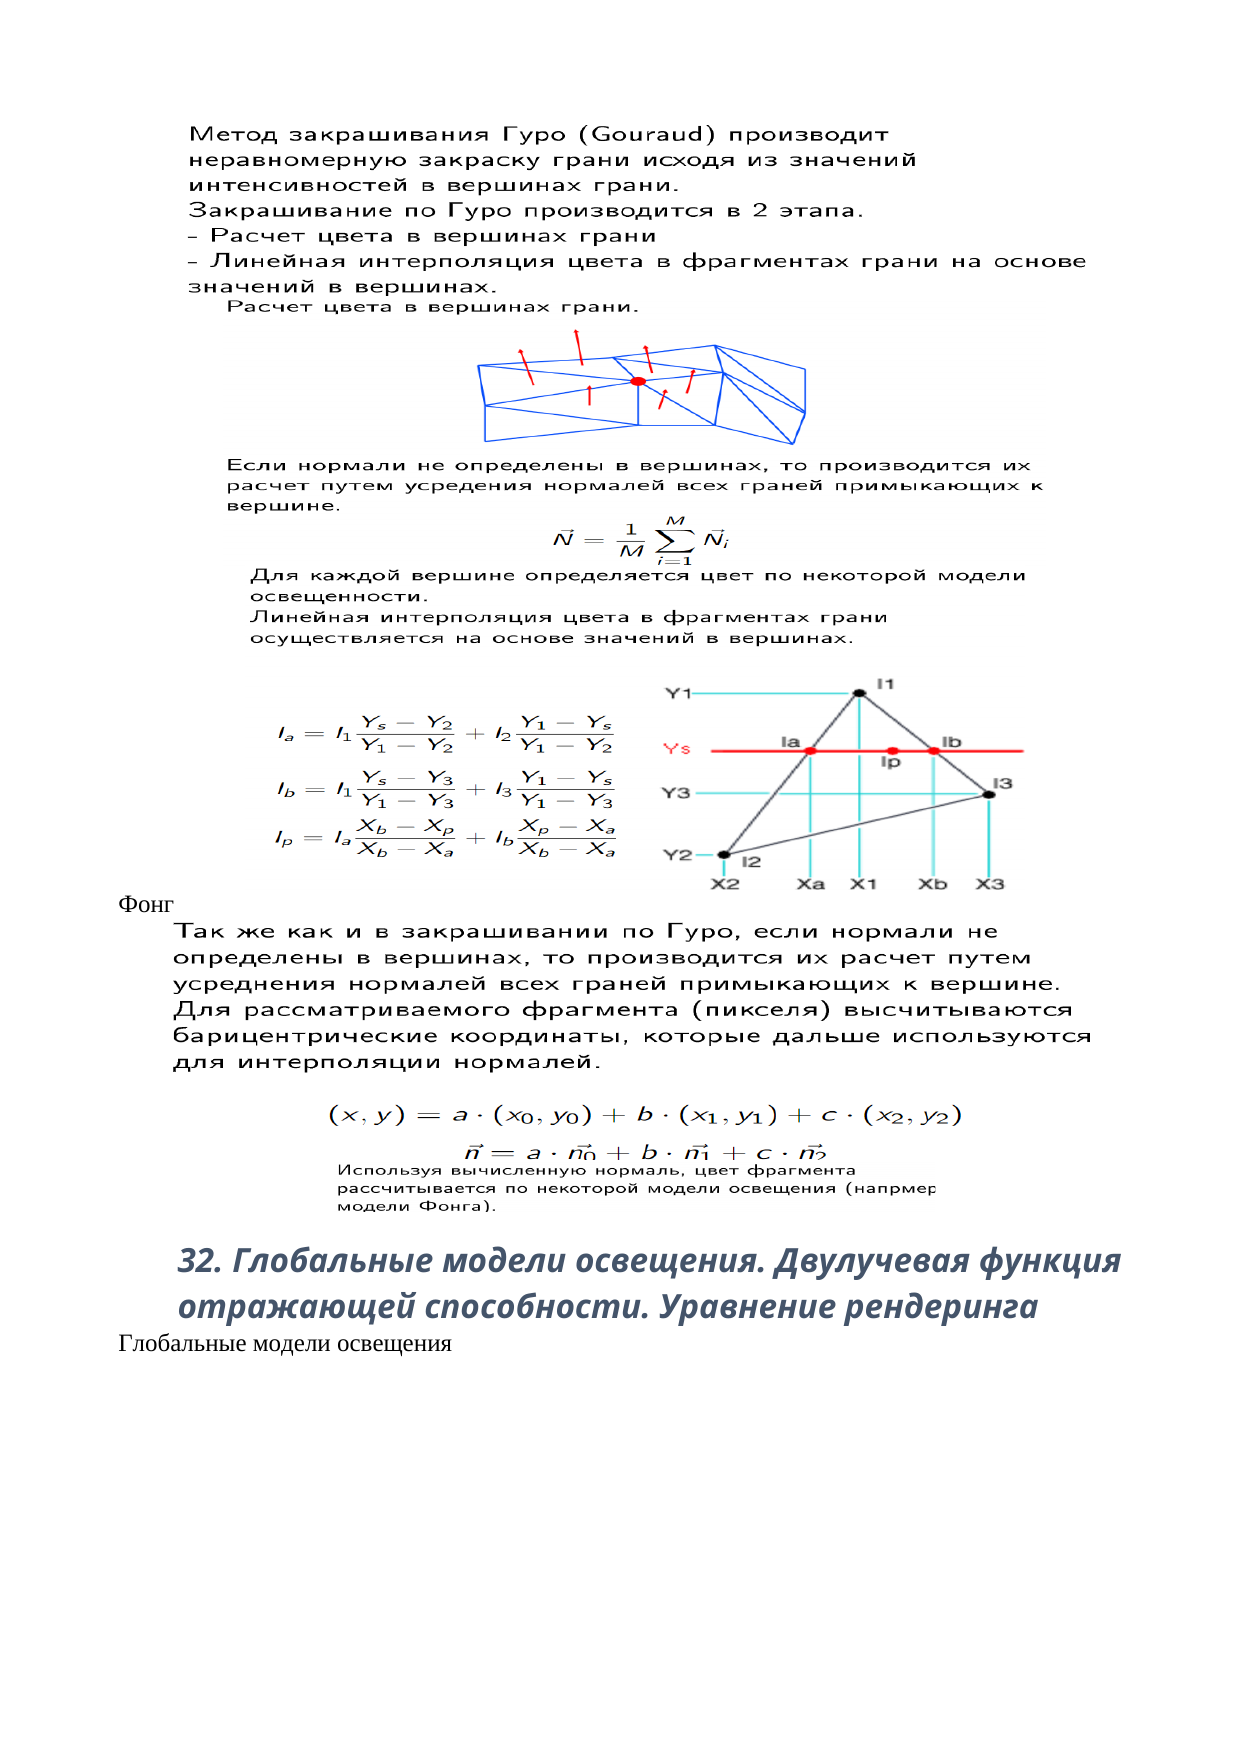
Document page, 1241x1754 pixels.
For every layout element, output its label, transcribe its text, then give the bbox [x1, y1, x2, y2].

text Глобальные модели освещения [118, 1328, 1152, 1357]
picture [174, 118, 1096, 890]
text Фонг [118, 889, 1152, 918]
picture [170, 918, 1100, 1212]
subtitle 32. Глобальные модели освещения. Двулучевая функция отражающей способности. Уравнение рендеринга [177, 1237, 1152, 1328]
